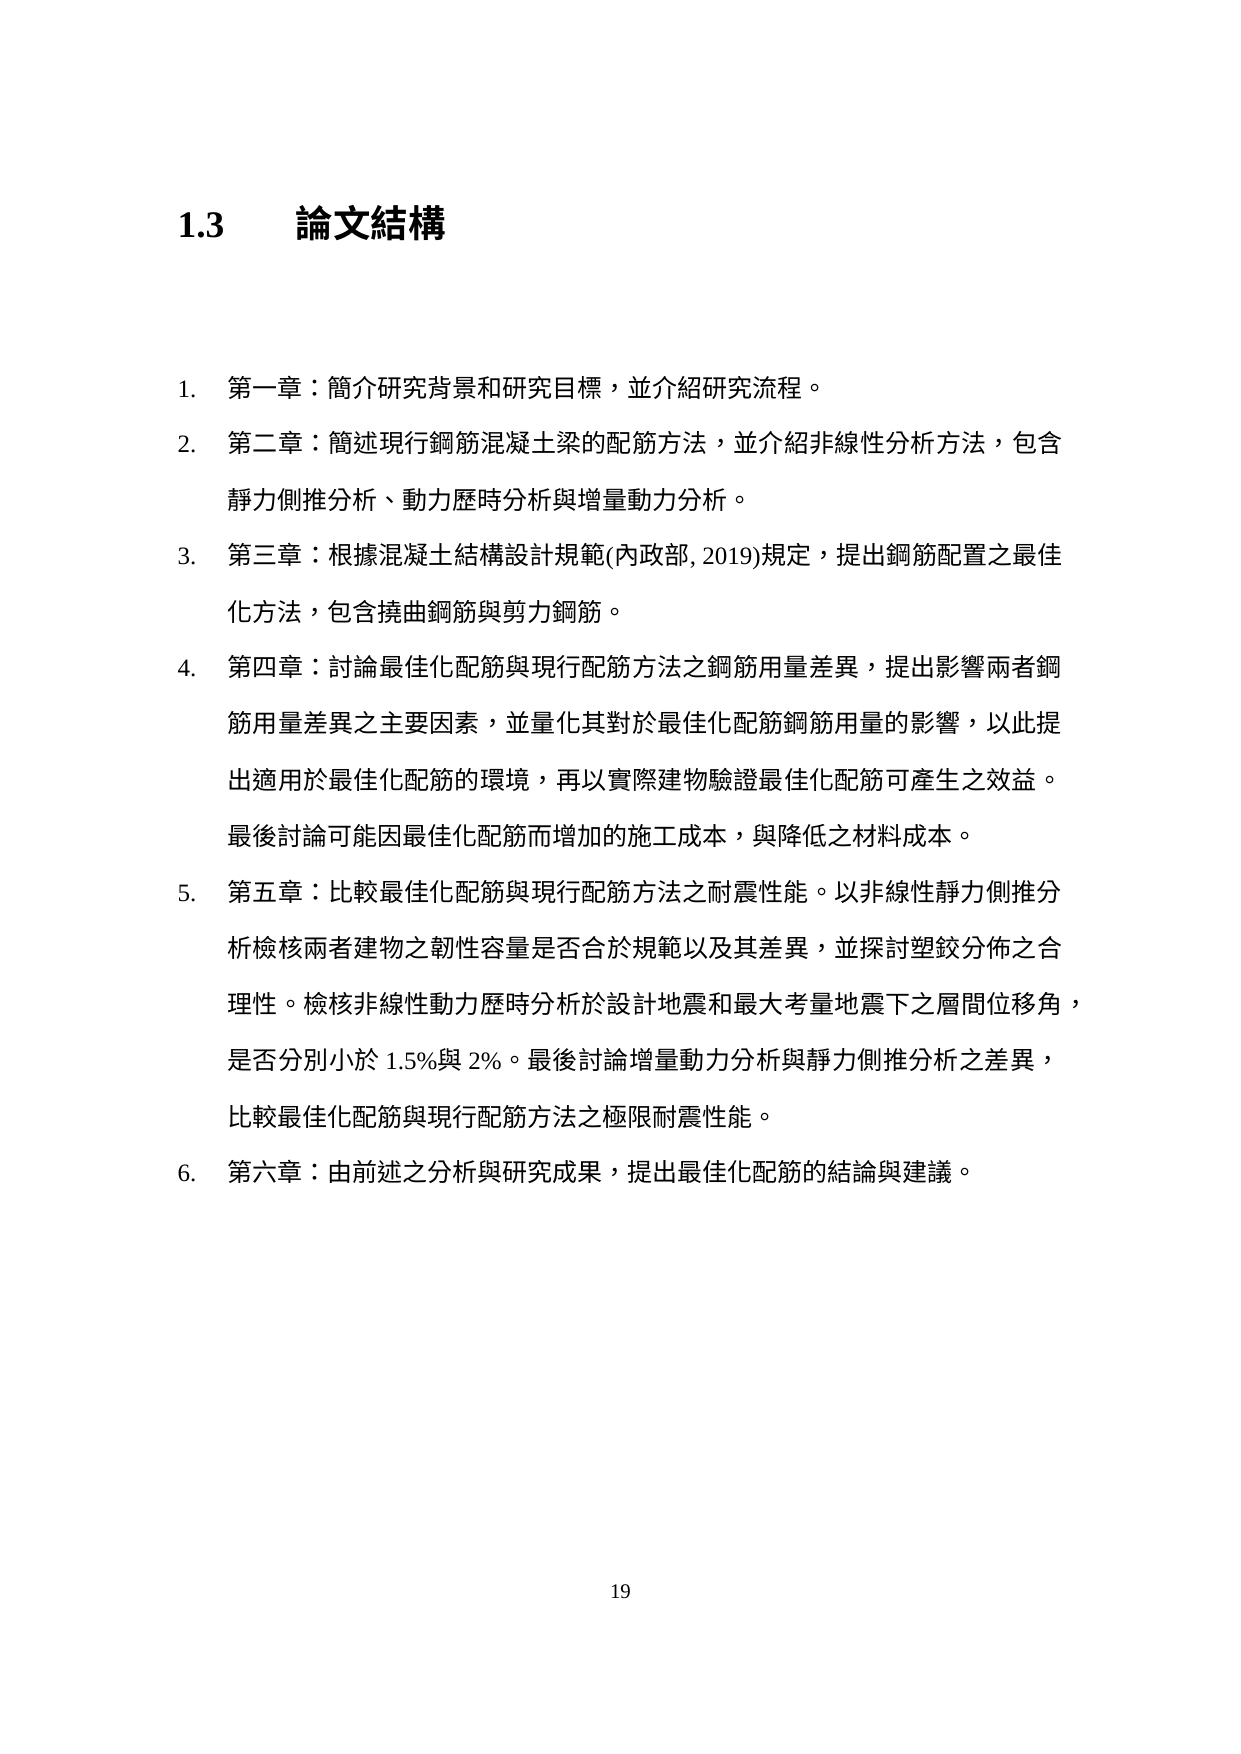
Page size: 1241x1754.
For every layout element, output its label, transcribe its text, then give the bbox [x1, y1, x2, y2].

list 第三章：根據混凝土結構設計規範(內政部, 2019)規定，提出鋼筋配置之最佳化方法，包含撓曲鋼筋與剪力鋼筋。 [177, 535, 1063, 629]
subtitle 論文結構 [177, 184, 1063, 259]
list 第四章：討論最佳化配筋與現行配筋方法之鋼筋用量差異，提出影響兩者鋼筋用量差異之主要因素，並量化其對於最佳化配筋鋼筋用量的影響，以此提出適用於最佳化配筋的環境，再以實際建物驗證最佳化配筋可產生之效益。最後討論可能因最佳化配筋而增加的施工成本，與降低之材料成本。 [177, 647, 1063, 853]
list 第六章：由前述之分析與研究成果，提出最佳化配筋的結論與建議。 [177, 1152, 1063, 1189]
list 第一章：簡介研究背景和研究目標，並介紹研究流程。 [177, 368, 1063, 405]
list 第五章：比較最佳化配筋與現行配筋方法之耐震性能。以非線性靜力側推分析檢核兩者建物之韌性容量是否合於規範以及其差異，並探討塑鉸分佈之合理性。檢核非線性動力歷時分析於設計地震和最大考量地震下之層間位移角，是否分別小於1.5%與2%。最後討論增量動力分析與靜力側推分析之差異，比較最佳化配筋與現行配筋方法之極限耐震性能。 [177, 871, 1063, 1134]
list 第二章：簡述現行鋼筋混凝土梁的配筋方法，並介紹非線性分析方法，包含靜力側推分析、動力歷時分析與增量動力分析。 [177, 423, 1063, 517]
